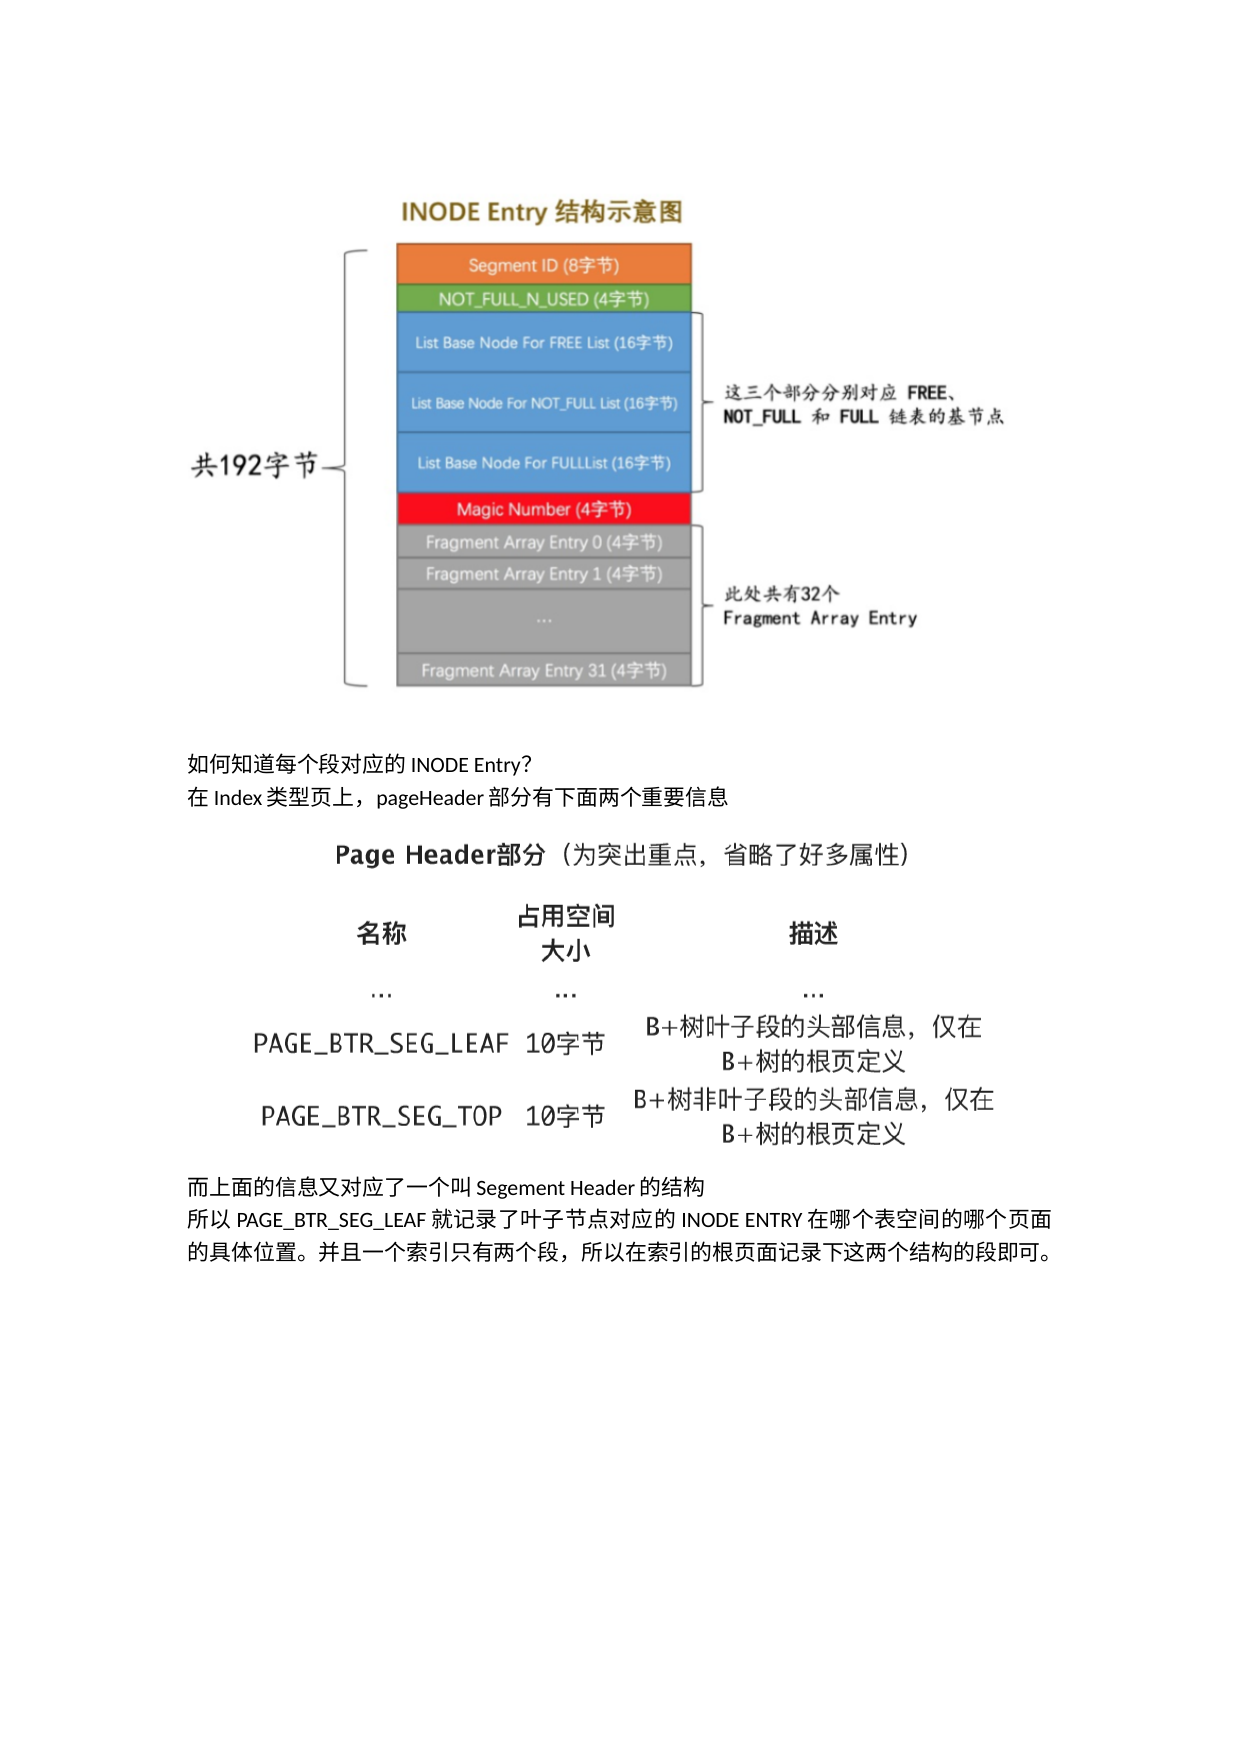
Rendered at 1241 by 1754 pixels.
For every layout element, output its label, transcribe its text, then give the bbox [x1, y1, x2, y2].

text 而上面的信息又对应了一个叫Segement Header的结构 [187, 1169, 1053, 1202]
picture [187, 162, 1053, 701]
picture [187, 812, 1052, 1154]
text 所以PAGE_BTR_SEG_LEAF就记录了叶子节点对应的INODE ENTRY在哪个表空间的哪个页面的具体位置。并且一个索引只有两个段，所以在索引的根页面记录下这两个结构的段即可。 [187, 1202, 1053, 1267]
text 如何知道每个段对应的INODE Entry？ [187, 747, 1053, 779]
text 在Index类型页上，pageHeader部分有下面两个重要信息 [187, 779, 1053, 812]
